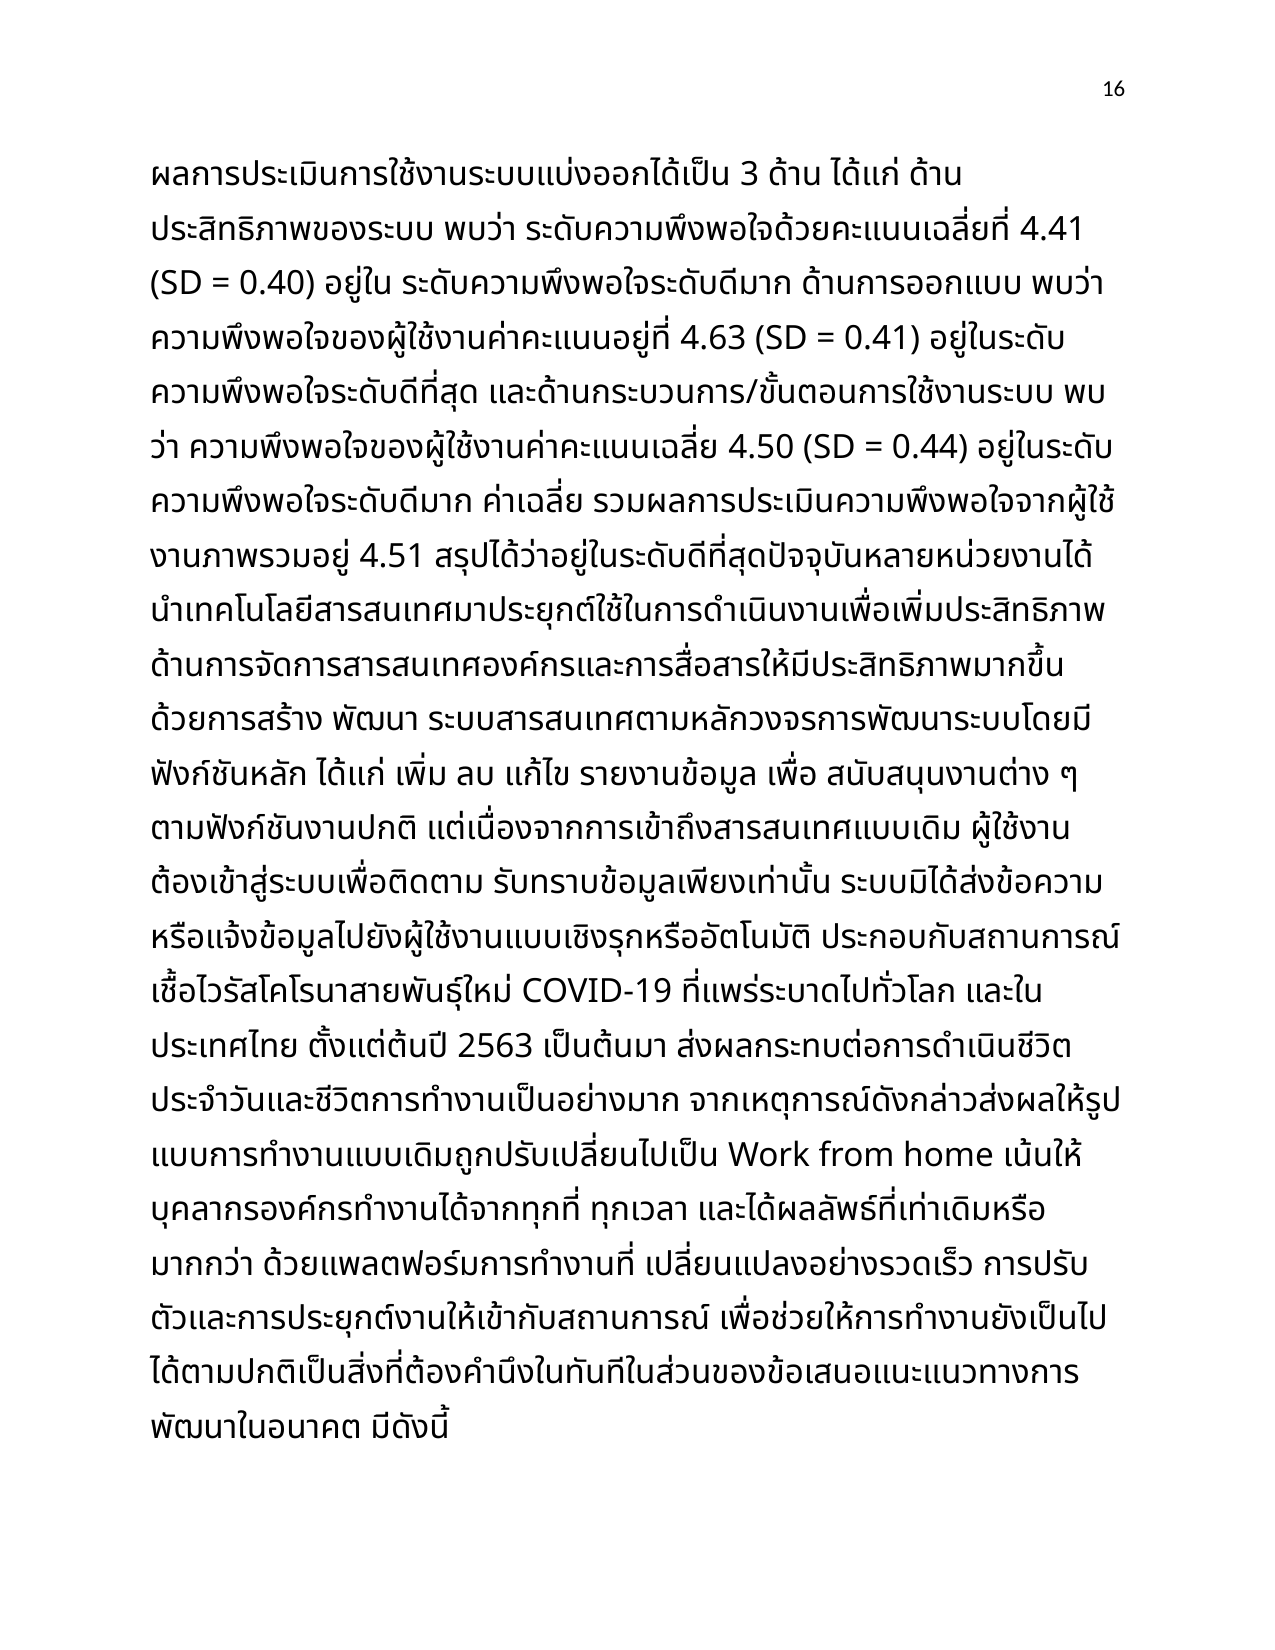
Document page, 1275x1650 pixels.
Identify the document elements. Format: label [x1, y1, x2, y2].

text [150, 150, 1125, 1453]
